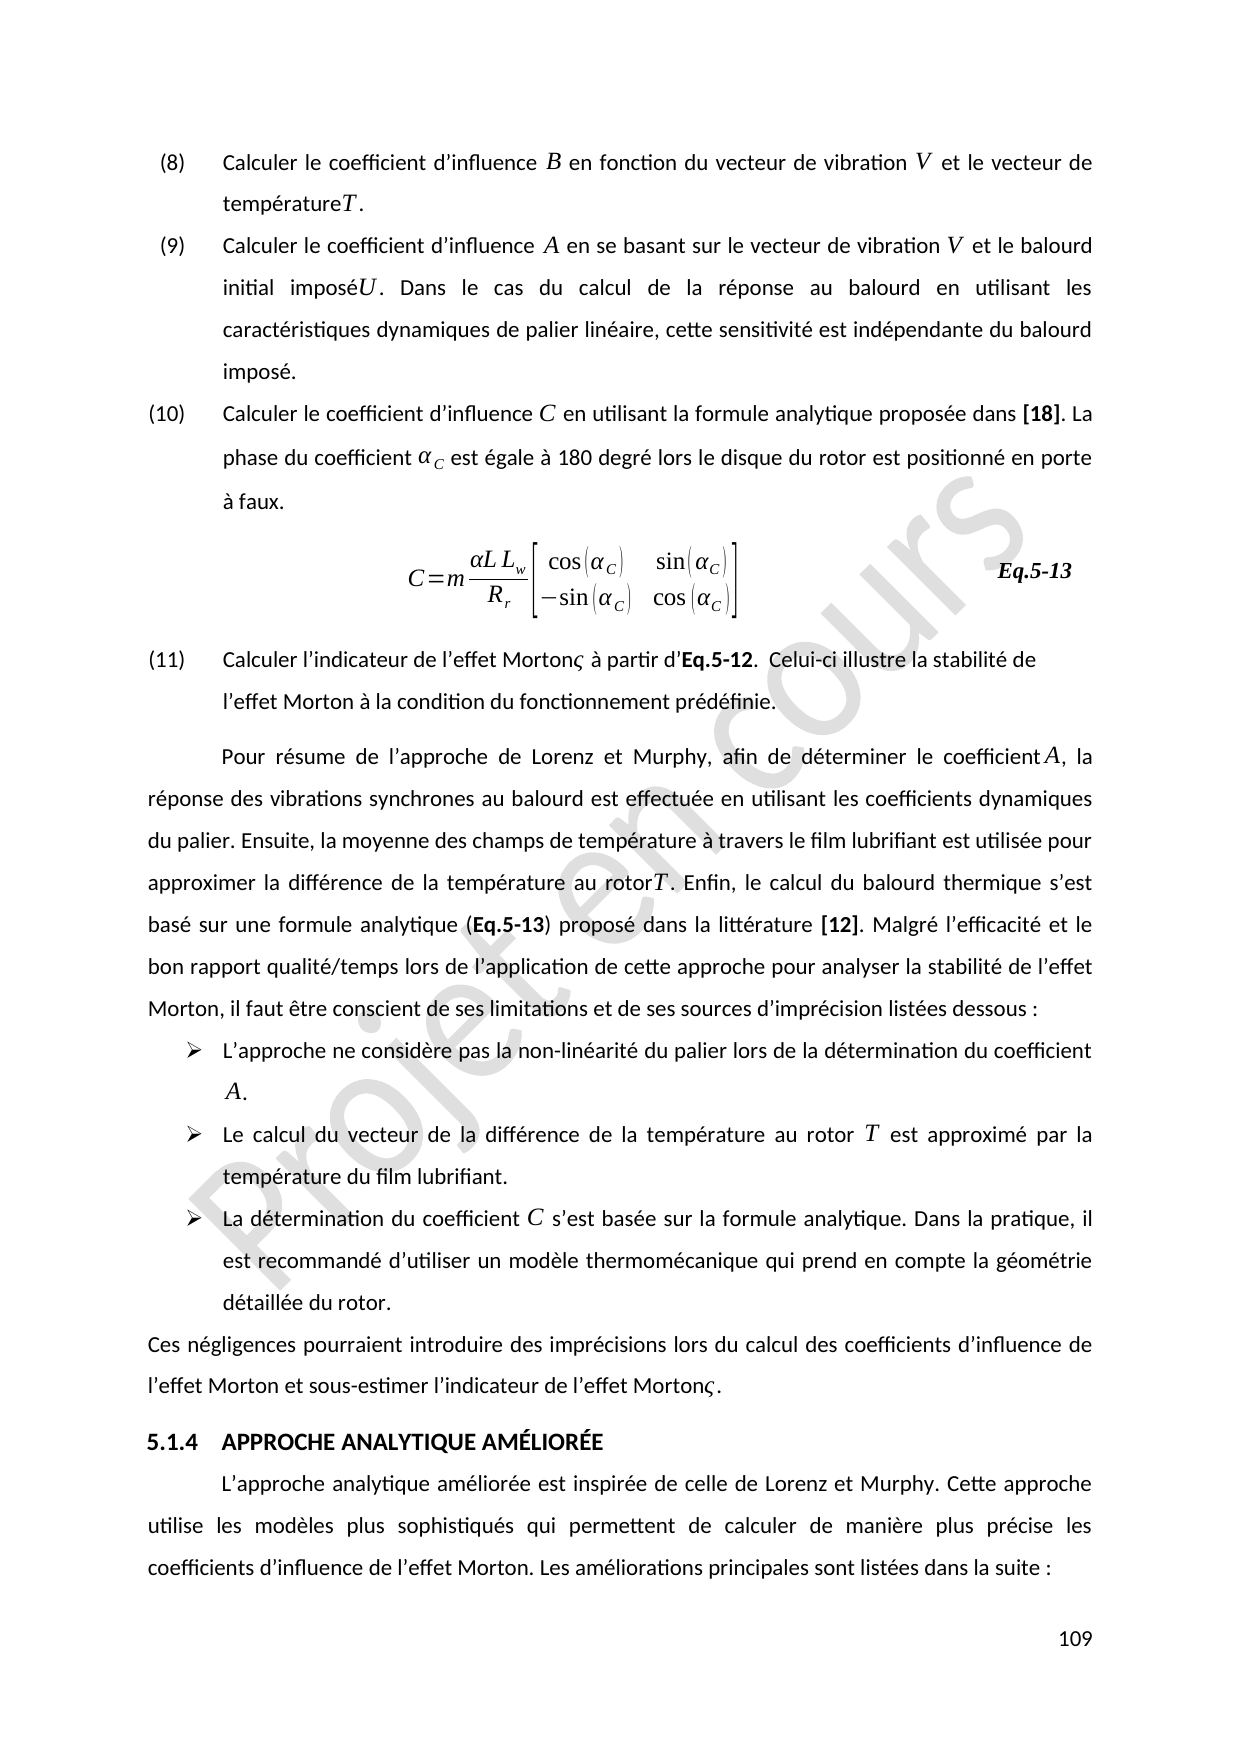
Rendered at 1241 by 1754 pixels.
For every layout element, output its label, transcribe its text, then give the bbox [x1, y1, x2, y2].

list Calculer le coefficient d’influence en se basant sur le vecteur de vibration et le balourd initial imposé. Dans le cas du calcul de la réponse au balourd en utilisant les caractéristiques dynamiques de palier linéaire, cette sensitivité est indépendante du balourd imposé. [185, 232, 1093, 386]
table_header [159, 529, 986, 646]
list Le calcul du vecteur de la différence de la température au rotor est approximé par la température du film lubrifiant. [185, 1120, 1093, 1190]
table_header [986, 529, 1081, 646]
list La détermination du coefficient s’est basée sur la formule analytique. Dans la pratique, il est recommandé d’utiliser un modèle thermomécanique qui prend en compte la géométrie détaillée du rotor. [185, 1204, 1093, 1316]
list Calculer l’indicateur de l’effet Morton à partir d’Eq.5-12. Celui-ci illustre la stabilité de l’effet Morton à la condition du fonctionnement prédéfinie. [185, 646, 1093, 716]
text Pour résume de l’approche de Lorenz et Murphy, afin de déterminer le coefficient, la réponse des vibrations synchrones au balourd est effectuée en utilisant les coefficients dynamiques du palier. Ensuite, la moyenne des champs de température à travers le film lubrifiant est utilisée pour approximer la différence de la température au rotor. Enfin, le calcul du balourd thermique s’est basé sur une formule analytique (Eq.5-13) proposé dans la littérature [12]. Malgré l’efficacité et le bon rapport qualité/temps lors de l’application de cette approche pour analyser la stabilité de l’effet Morton, il faut être conscient de ses limitations et de ses sources d’imprécision listées dessous : [148, 742, 1093, 1022]
text L’approche analytique améliorée est inspirée de celle de Lorenz et Murphy. Cette approche utilise les modèles plus sophistiqués qui permettent de calculer de manière plus précise les coefficients d’influence de l’effet Morton. Les améliorations principales sont listées dans la suite : [148, 1469, 1093, 1581]
text Ces négligences pourraient introduire des imprécisions lors du calcul des coefficients d’influence de l’effet Morton et sous-estimer l’indicateur de l’effet Morton. [148, 1330, 1093, 1400]
list Calculer le coefficient d’influence en utilisant la formule analytique proposée dans [18]. La phase du coefficient est égale à 180 degré lors le disque du rotor est positionné en porte à faux. [185, 399, 1093, 515]
list L’approche ne considère pas la non-linéarité du palier lors de la détermination du coefficient. [185, 1036, 1093, 1106]
subtitle Approche analytique améliorée [146, 1426, 1093, 1457]
list Calculer le coefficient d’influence en fonction du vecteur de vibration et le vecteur de température. [185, 148, 1093, 218]
